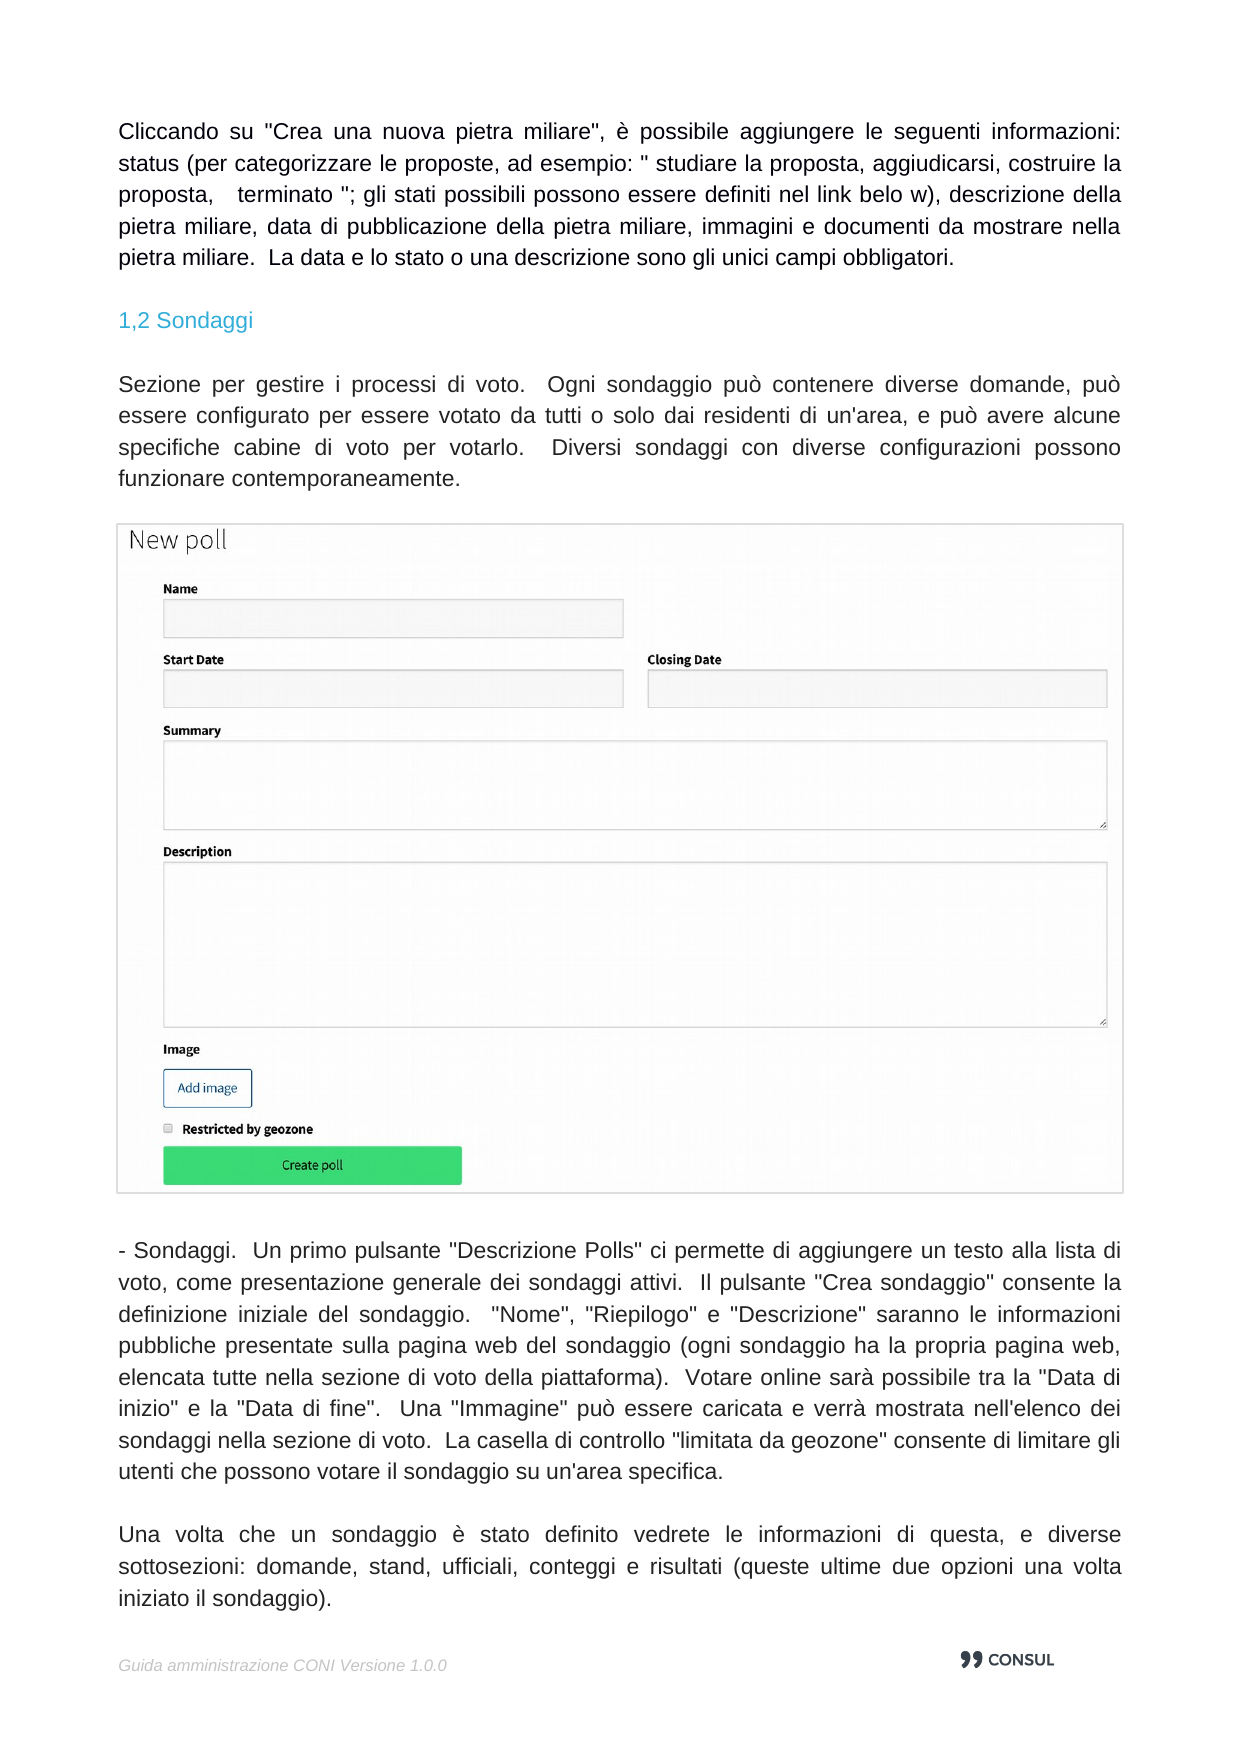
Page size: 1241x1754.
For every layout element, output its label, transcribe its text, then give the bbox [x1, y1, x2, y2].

picture [957, 1649, 1057, 1671]
text Sezione per gestire i processi di voto. Ogni sondaggio può contenere diverse domande, può essere configurato per essere votato da tutti o solo dai residenti di un'area, e può avere alcune specifiche cabine di voto per votarlo. Diversi sondaggi con diverse configurazioni possono funzionare contemporaneamente. [118, 371, 1122, 492]
text - Sondaggi. Un primo pulsante "Descrizione Polls" ci permette di aggiungere un testo alla lista di voto, come presentazione generale dei sondaggi attivi. Il pulsante "Crea sondaggio" consente la definizione iniziale del sondaggio. "Nome", "Riepilogo" e "Descrizione" saranno le informazioni pubbliche presentate sulla pagina web del sondaggio (ogni sondaggio ha la propria pagina web, elencata tutte nella sezione di voto della piattaforma). Votare online sarà possibile tra la "Data di inizio" e la "Data di fine". Una "Immagine" può essere caricata e verrà mostrata nell'elenco dei sondaggi nella sezione di voto. La casella di controllo "limitata da geozone" consente di limitare gli utenti che possono votare il sondaggio su un'area specifica. [118, 1237, 1122, 1485]
picture [118, 525, 1122, 1192]
text 1,2 Sondaggi [118, 307, 1122, 334]
text Una volta che un sondaggio è stato definito vedrete le informazioni di questa, e diverse sottosezioni: domande, stand, ufficiali, conteggi e risultati (queste ultime due opzioni una volta iniziato il sondaggio). [118, 1521, 1122, 1611]
text Cliccando su "Crea una nuova pietra miliare", è possibile aggiungere le seguenti informazioni: status (per categorizzare le proposte, ad esempio: " studiare la proposta, aggiudicarsi, costruire la proposta, terminato "; gli stati possibili possono essere definiti nel link belo w), descrizione della pietra miliare, data di pubblicazione della pietra miliare, immagini e documenti da mostrare nella pietra miliare. La data e lo stato o una descrizione sono gli unici campi obbligatori. [118, 118, 1122, 271]
